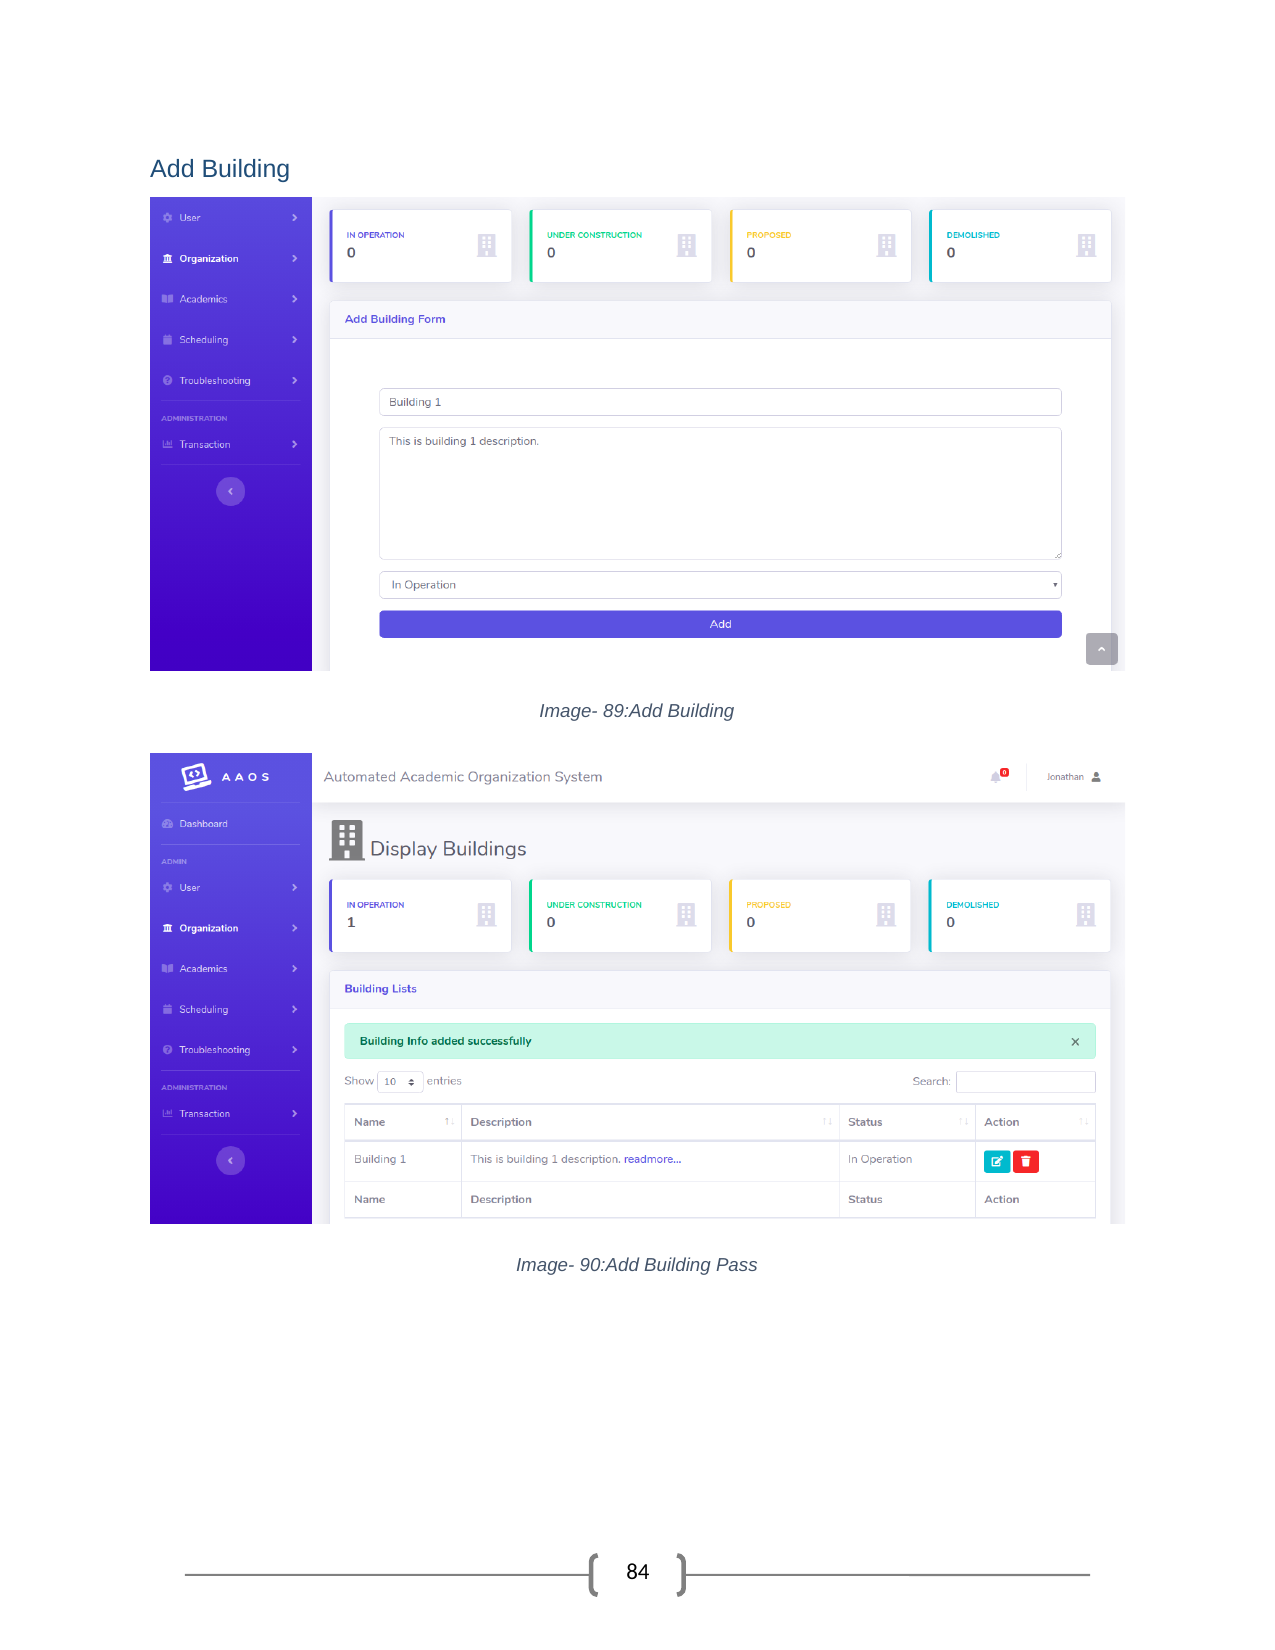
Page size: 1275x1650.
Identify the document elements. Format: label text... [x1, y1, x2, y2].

picture [150, 753, 1125, 1224]
text Add Building [150, 154, 1125, 183]
picture [150, 197, 1125, 671]
text Image- 89:Add Building [150, 700, 1125, 722]
text Image- 90:Add Building Pass [150, 1253, 1125, 1275]
